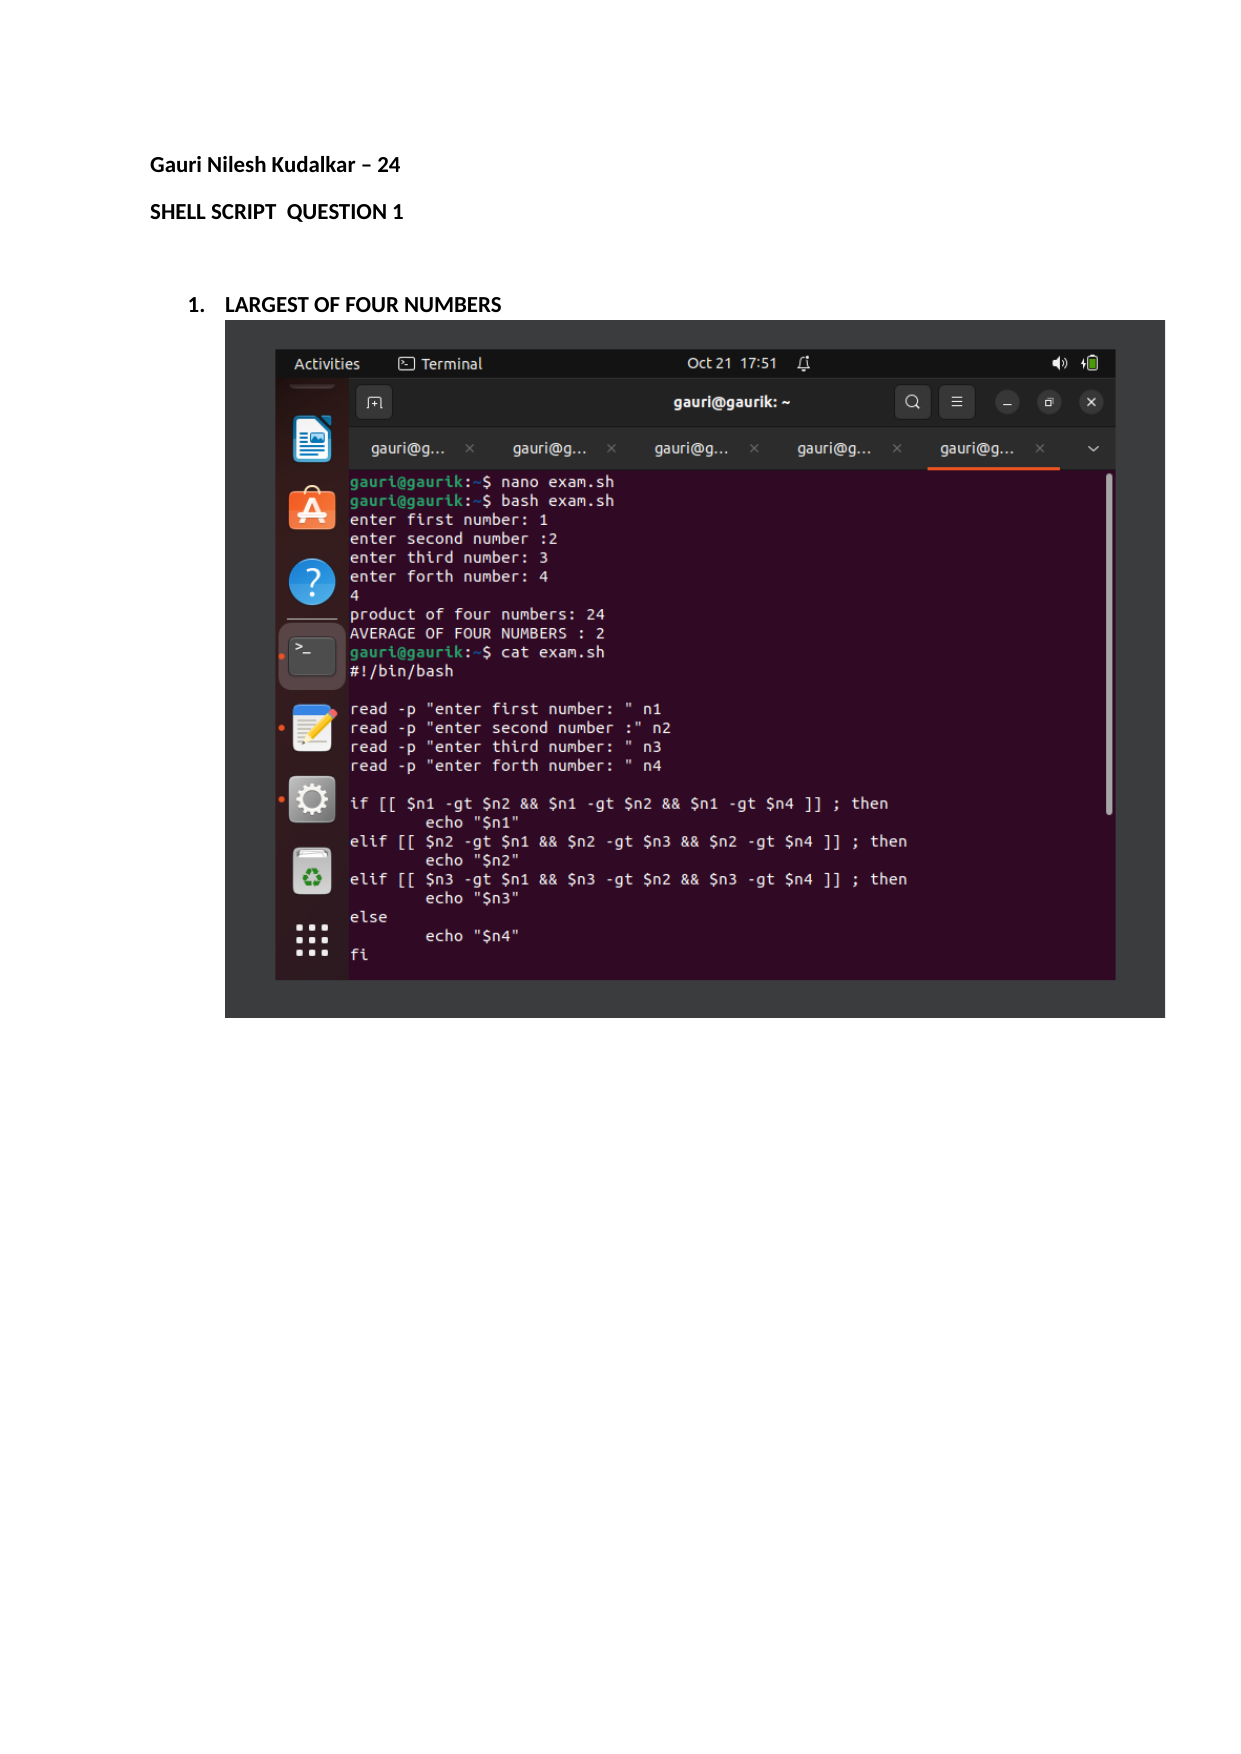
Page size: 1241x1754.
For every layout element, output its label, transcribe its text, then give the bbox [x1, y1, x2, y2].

list LARGEST OF FOUR NUMBERS [187, 291, 1090, 319]
text Gauri Nilesh Kudalkar – 24 [150, 150, 1090, 178]
text SHELL SCRIPT QUESTION 1 [150, 197, 1090, 225]
picture [225, 320, 1166, 1018]
